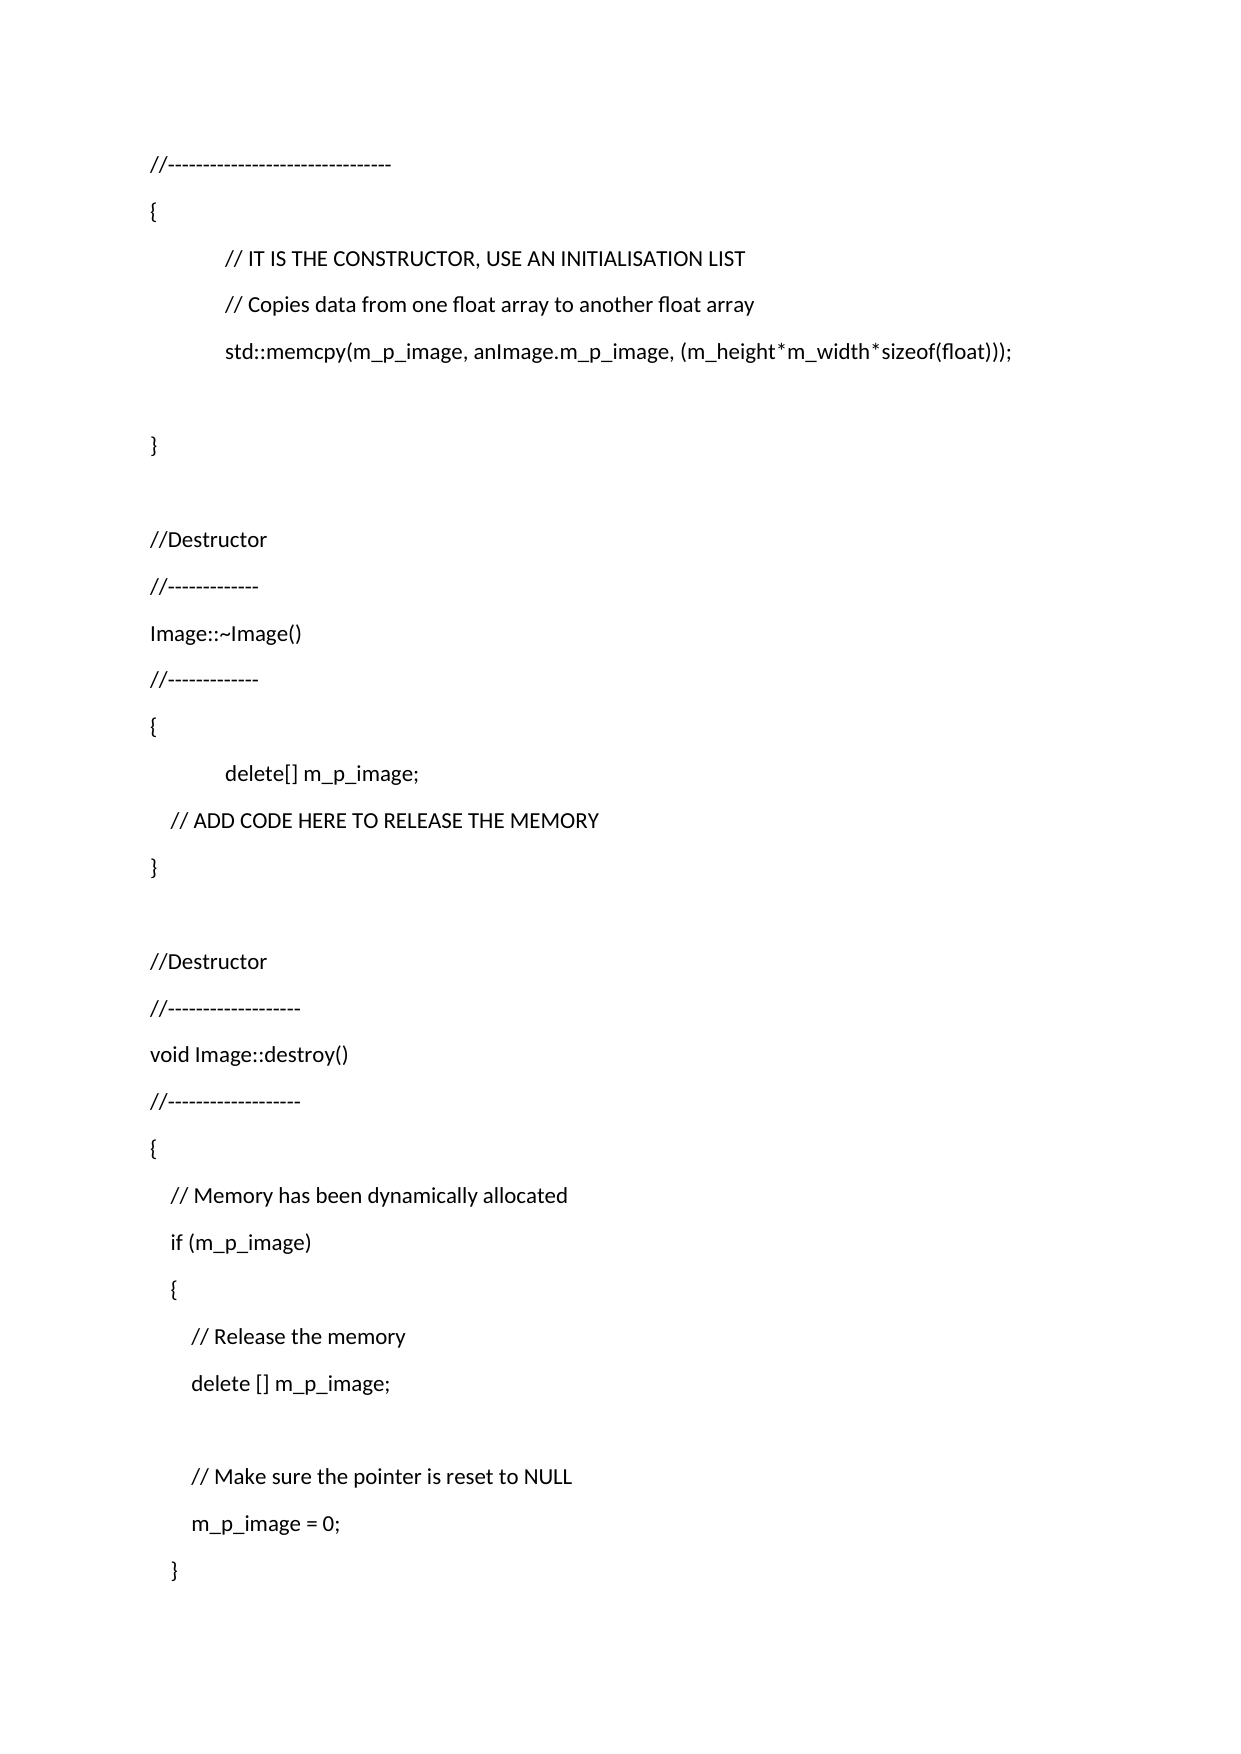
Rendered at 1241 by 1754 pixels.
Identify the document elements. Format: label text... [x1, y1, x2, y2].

text } [150, 1556, 1090, 1584]
text void Image::destroy() [150, 1041, 1090, 1069]
text std::memcpy(m_p_image, anImage.m_p_image, (m_height*m_width*sizeof(float))); [150, 337, 1090, 366]
text } [150, 853, 1090, 881]
text // Copies data from one float array to another float array [150, 291, 1090, 319]
text { [150, 1275, 1090, 1303]
text { [150, 1134, 1090, 1162]
text //Destructor [150, 947, 1090, 975]
text // Make sure the pointer is reset to NULL [150, 1462, 1090, 1491]
text Image::~Image() [150, 619, 1090, 647]
text // IT IS THE CONSTRUCTOR, USE AN INITIALISATION LIST [150, 244, 1090, 272]
text m_p_image = 0; [150, 1509, 1090, 1537]
text if (m_p_image) [150, 1228, 1090, 1256]
text delete [] m_p_image; [150, 1369, 1090, 1397]
text //------------- [150, 666, 1090, 694]
text } [150, 431, 1090, 459]
text // Memory has been dynamically allocated [150, 1181, 1090, 1209]
text //Destructor [150, 525, 1090, 553]
text //------------------- [150, 1087, 1090, 1116]
text //------------------- [150, 994, 1090, 1022]
text // Release the memory [150, 1322, 1090, 1350]
text // ADD CODE HERE TO RELEASE THE MEMORY [150, 806, 1090, 834]
text { [150, 712, 1090, 741]
text //-------------------------------- [150, 150, 1090, 178]
text //------------- [150, 572, 1090, 600]
text { [150, 197, 1090, 225]
text delete[] m_p_image; [150, 759, 1090, 787]
